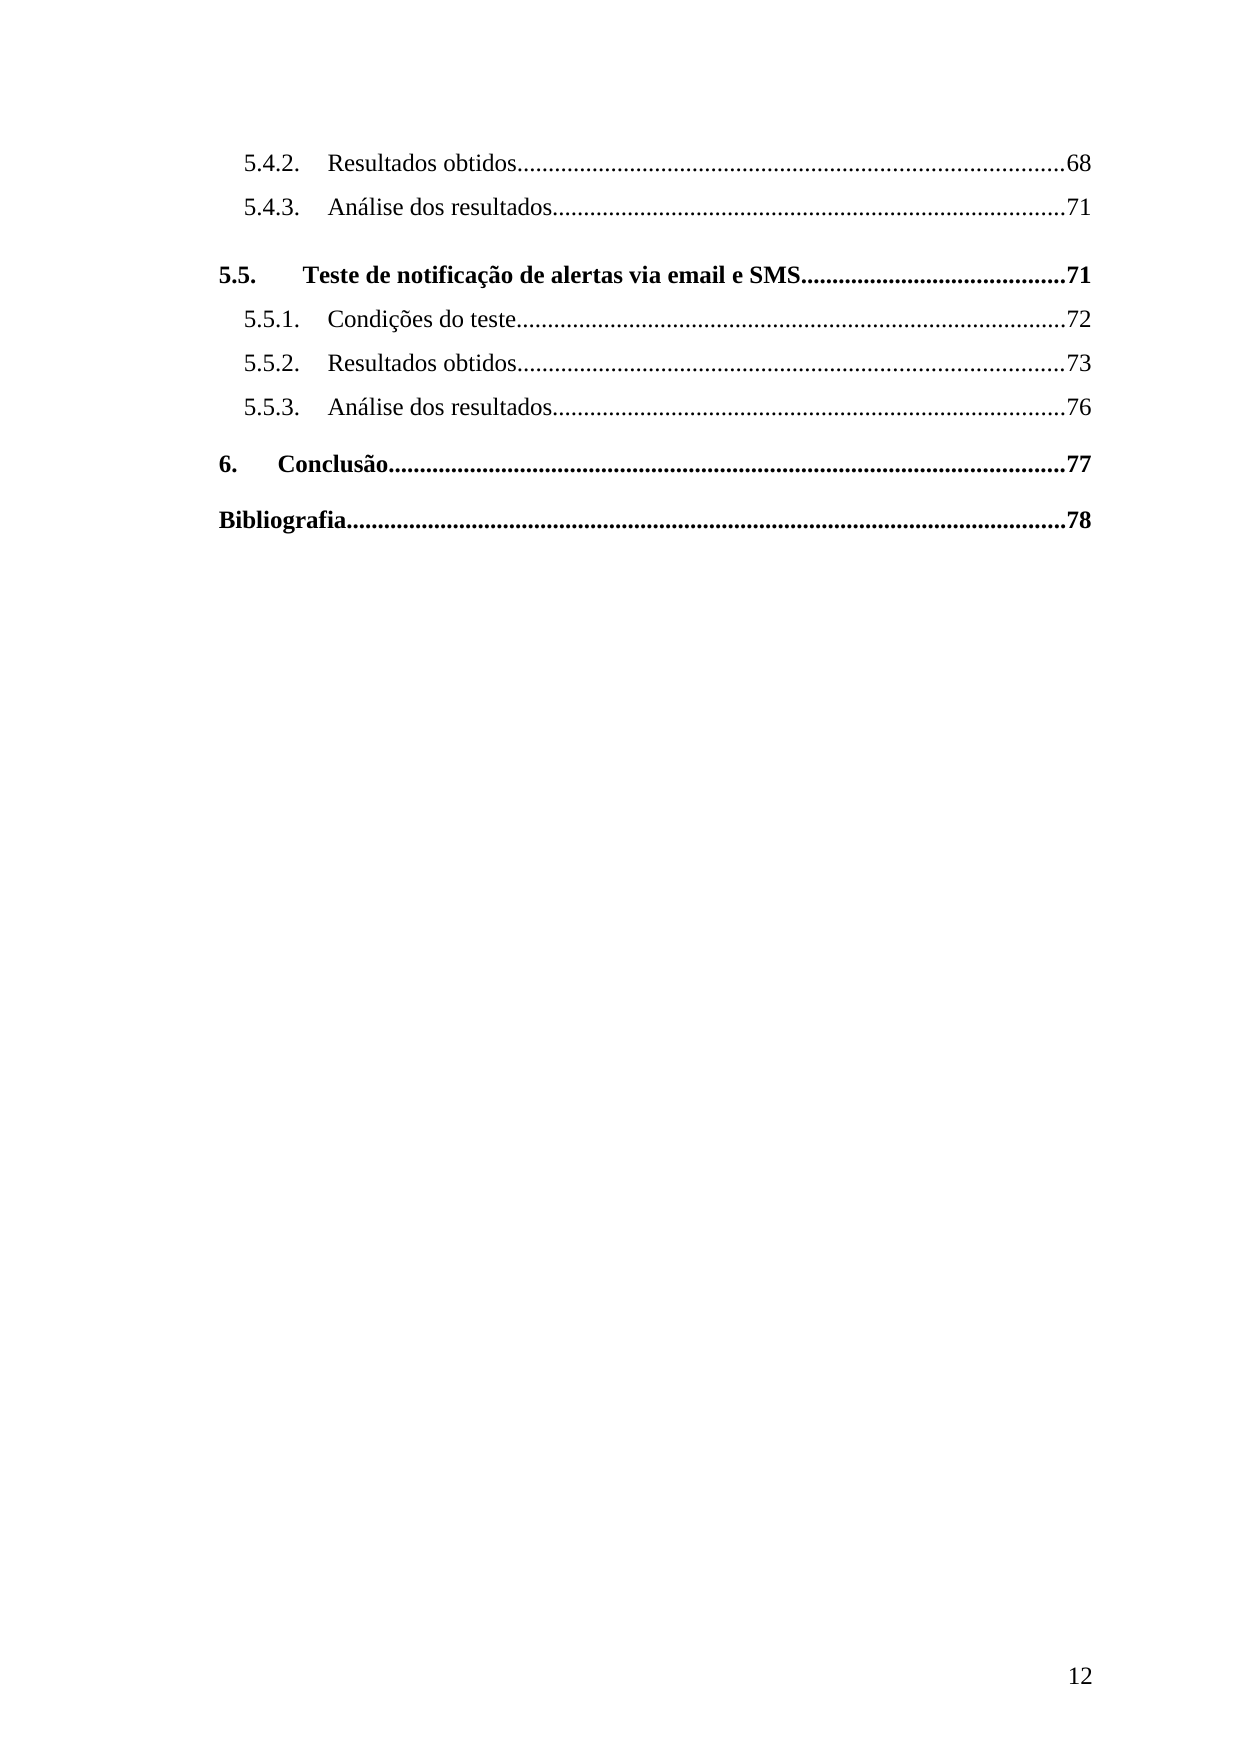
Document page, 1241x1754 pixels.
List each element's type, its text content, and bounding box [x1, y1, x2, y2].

text 5.4.3. Análise dos resultados 71 [202, 192, 1092, 220]
text 5.5. Teste de notificação de alertas via email e SMS 71 [177, 261, 1092, 289]
text 5.5.2. Resultados obtidos 73 [202, 348, 1092, 377]
text 5.4.2. Resultados obtidos 68 [202, 148, 1092, 176]
text 5.5.3. Análise dos resultados 76 [202, 392, 1092, 421]
text 5.5.1. Condições do teste 72 [202, 304, 1092, 333]
text Bibliografia 78 [177, 505, 1092, 534]
text 6. Conclusão 77 [177, 449, 1092, 478]
